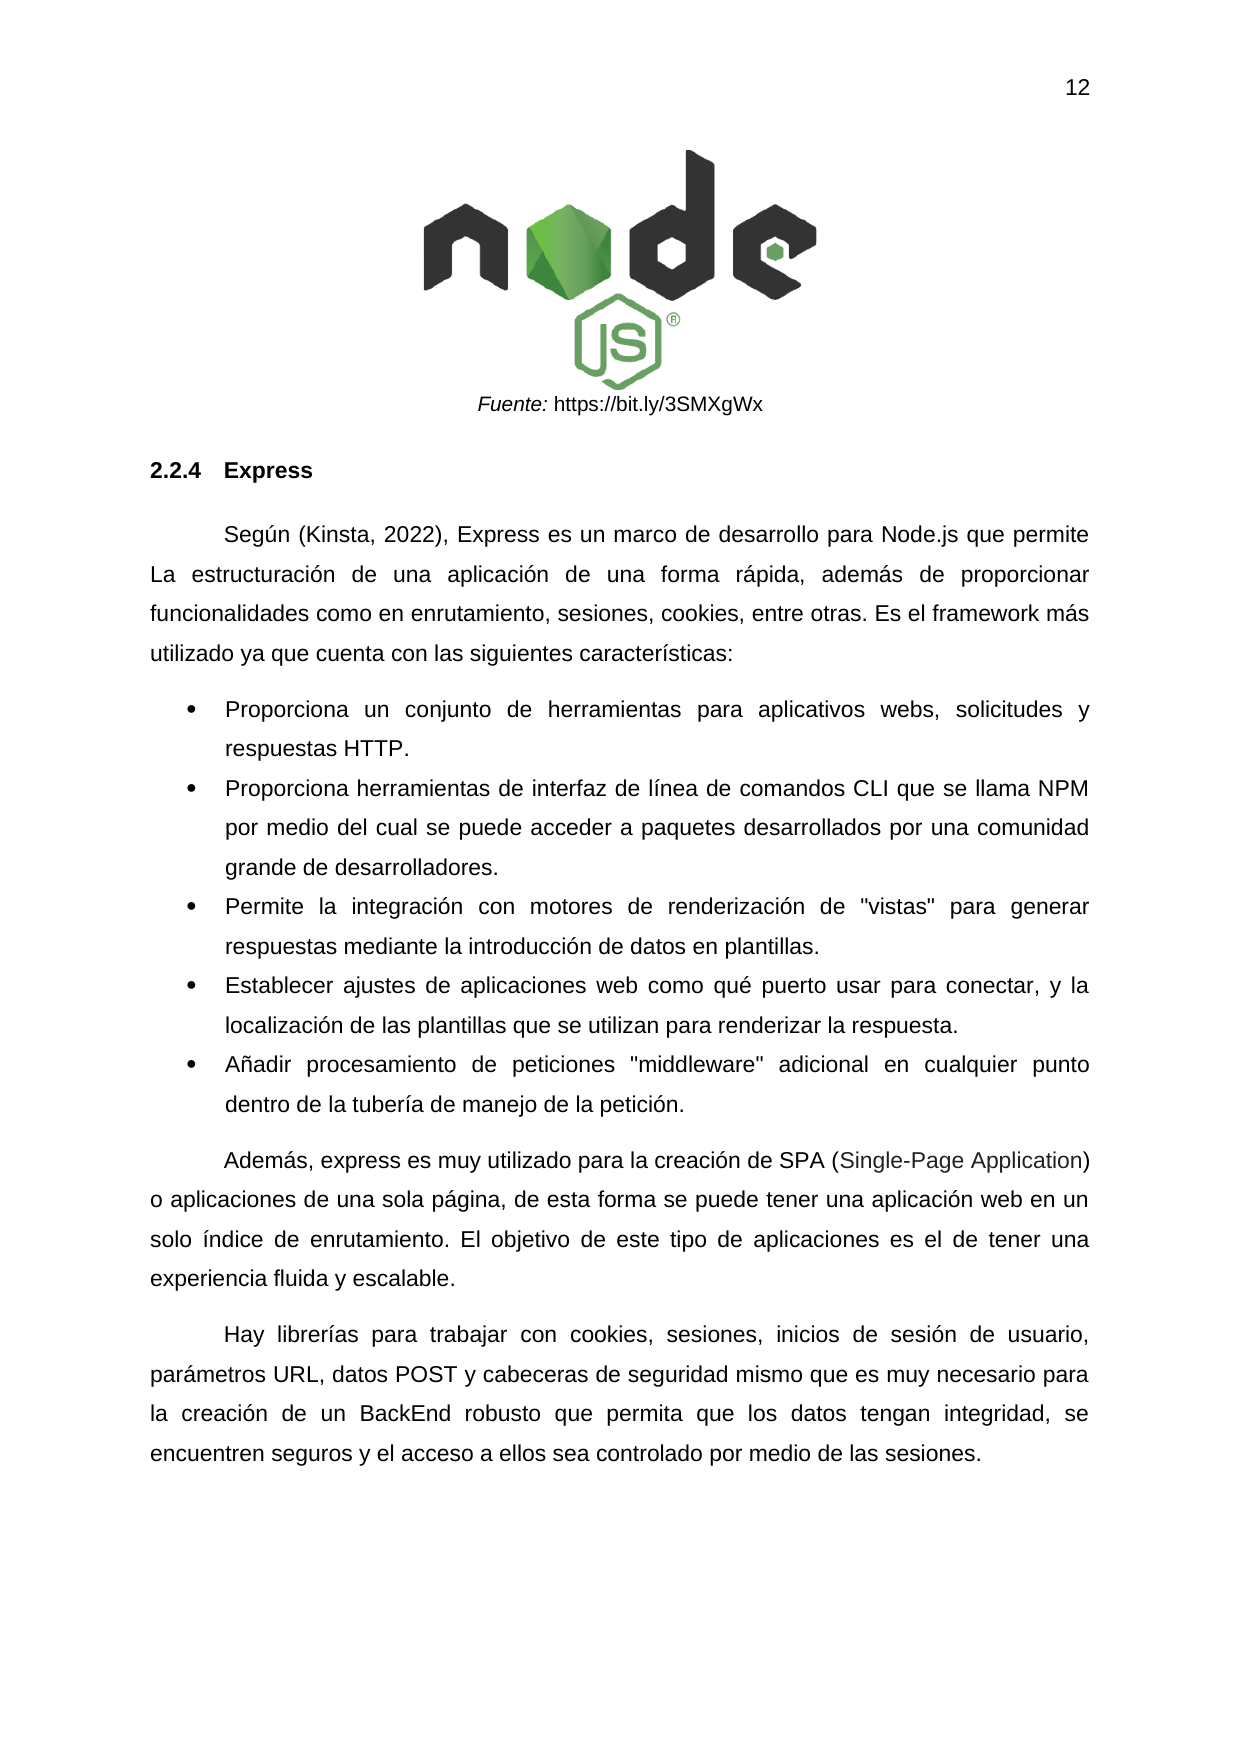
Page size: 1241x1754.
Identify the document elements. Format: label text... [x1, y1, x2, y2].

text Hay librerías para trabajar con cookies, sesiones, inicios de sesión de usuario, parámetros URL, datos POST y cabeceras de seguridad mismo que es muy necesario para la creación de un BackEnd robusto que permita que los datos tengan integridad, se encuentren seguros y el acceso a ellos sea controlado por medio de las sesiones. [150, 1321, 1090, 1466]
picture [423, 150, 817, 390]
list Añadir procesamiento de peticiones "middleware" adicional en cualquier punto dentro de la tubería de manejo de la petición. [187, 1051, 1090, 1117]
text Además, express es muy utilizado para la creación de SPA (Single-Page Application) o aplicaciones de una sola página, de esta forma se puede tener una aplicación web en un solo índice de enrutamiento. El objetivo de este tipo de aplicaciones es el de tener una experiencia fluida y escalable. [150, 1147, 1090, 1291]
list Permite la integración con motores de renderización de "vistas" para generar respuestas mediante la introducción de datos en plantillas. [187, 893, 1090, 959]
list Proporciona un conjunto de herramientas para aplicativos webs, solicitudes y respuestas HTTP. [187, 696, 1090, 762]
text Fuente: https://bit.ly/3SMXgWx [150, 392, 1090, 416]
subtitle 2.2.4 Express [150, 457, 1090, 483]
list Establecer ajustes de aplicaciones web como qué puerto usar para conectar, y la localización de las plantillas que se utilizan para renderizar la respuesta. [187, 972, 1090, 1038]
list Proporciona herramientas de interfaz de línea de comandos CLI que se llama NPM por medio del cual se puede acceder a paquetes desarrollados por una comunidad grande de desarrolladores. [187, 775, 1090, 880]
text Según , Express es un marco de desarrollo para Node.js que permite La estructuración de una aplicación de una forma rápida, además de proporcionar funcionalidades como en enrutamiento, sesiones, cookies, entre otras. Es el framework más utilizado ya que cuenta con las siguientes características: [150, 521, 1090, 666]
